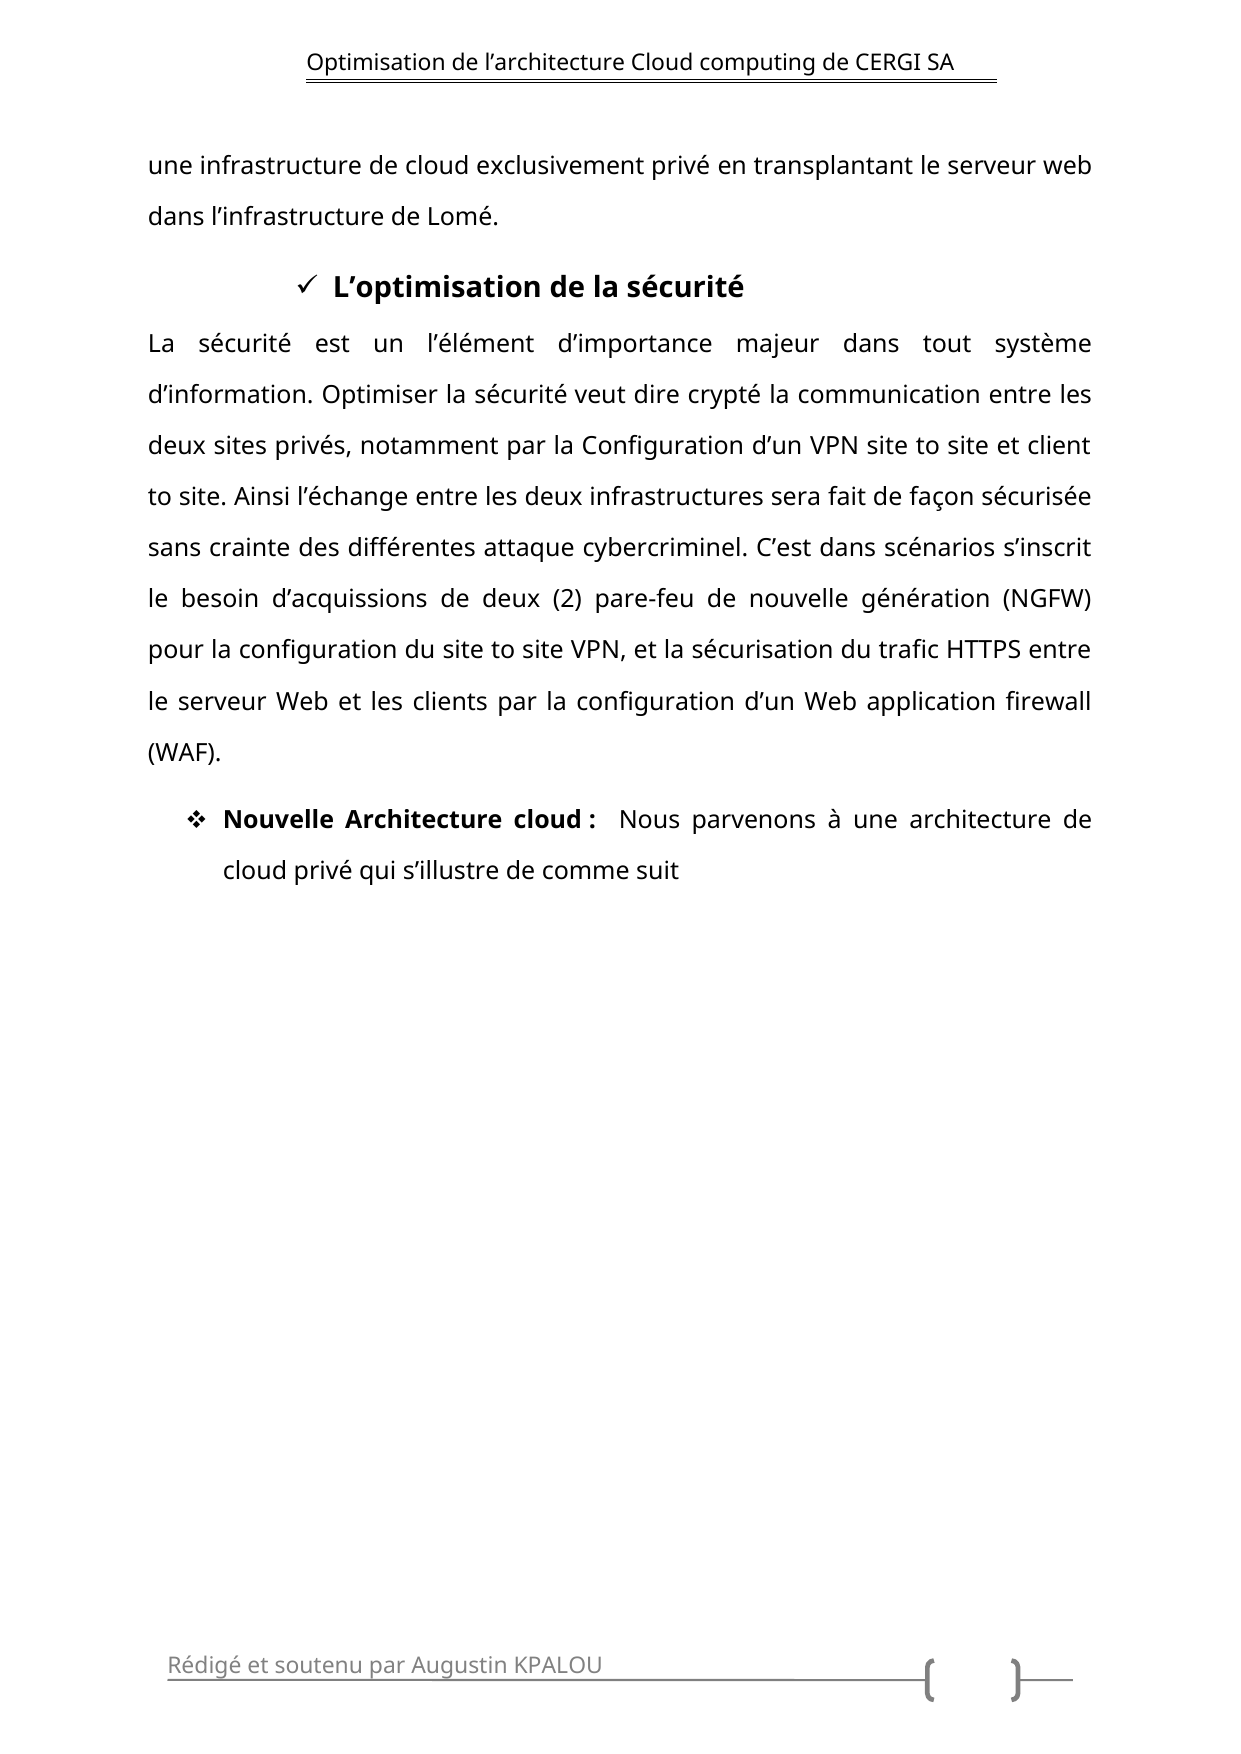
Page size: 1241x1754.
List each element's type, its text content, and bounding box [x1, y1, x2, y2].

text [148, 148, 1093, 233]
text La sécurité est un l’élément d’importance majeur dans tout système d’information. Optimiser la sécurité veut dire crypté la communication entre les deux sites privés, notamment par la Configuration d’un VPN site to site et client to site. Ainsi l’échange entre les deux infrastructures sera fait de façon sécurisée sans crainte des différentes attaque cybercriminel. C’est dans scénarios s’inscrit le besoin d’acquissions de deux (2) pare-feu de nouvelle génération (NGFW) pour la configuration du site to site VPN, et la sécurisation du trafic HTTPS entre le serveur Web et les clients par la configuration d’un Web application firewall (WAF). [148, 326, 1093, 768]
subtitle L’optimisation de la sécurité [295, 266, 1093, 306]
list Nouvelle Architecture cloud : Nous parvenons à une architecture de cloud privé qui s’illustre de comme suit [185, 802, 1093, 887]
